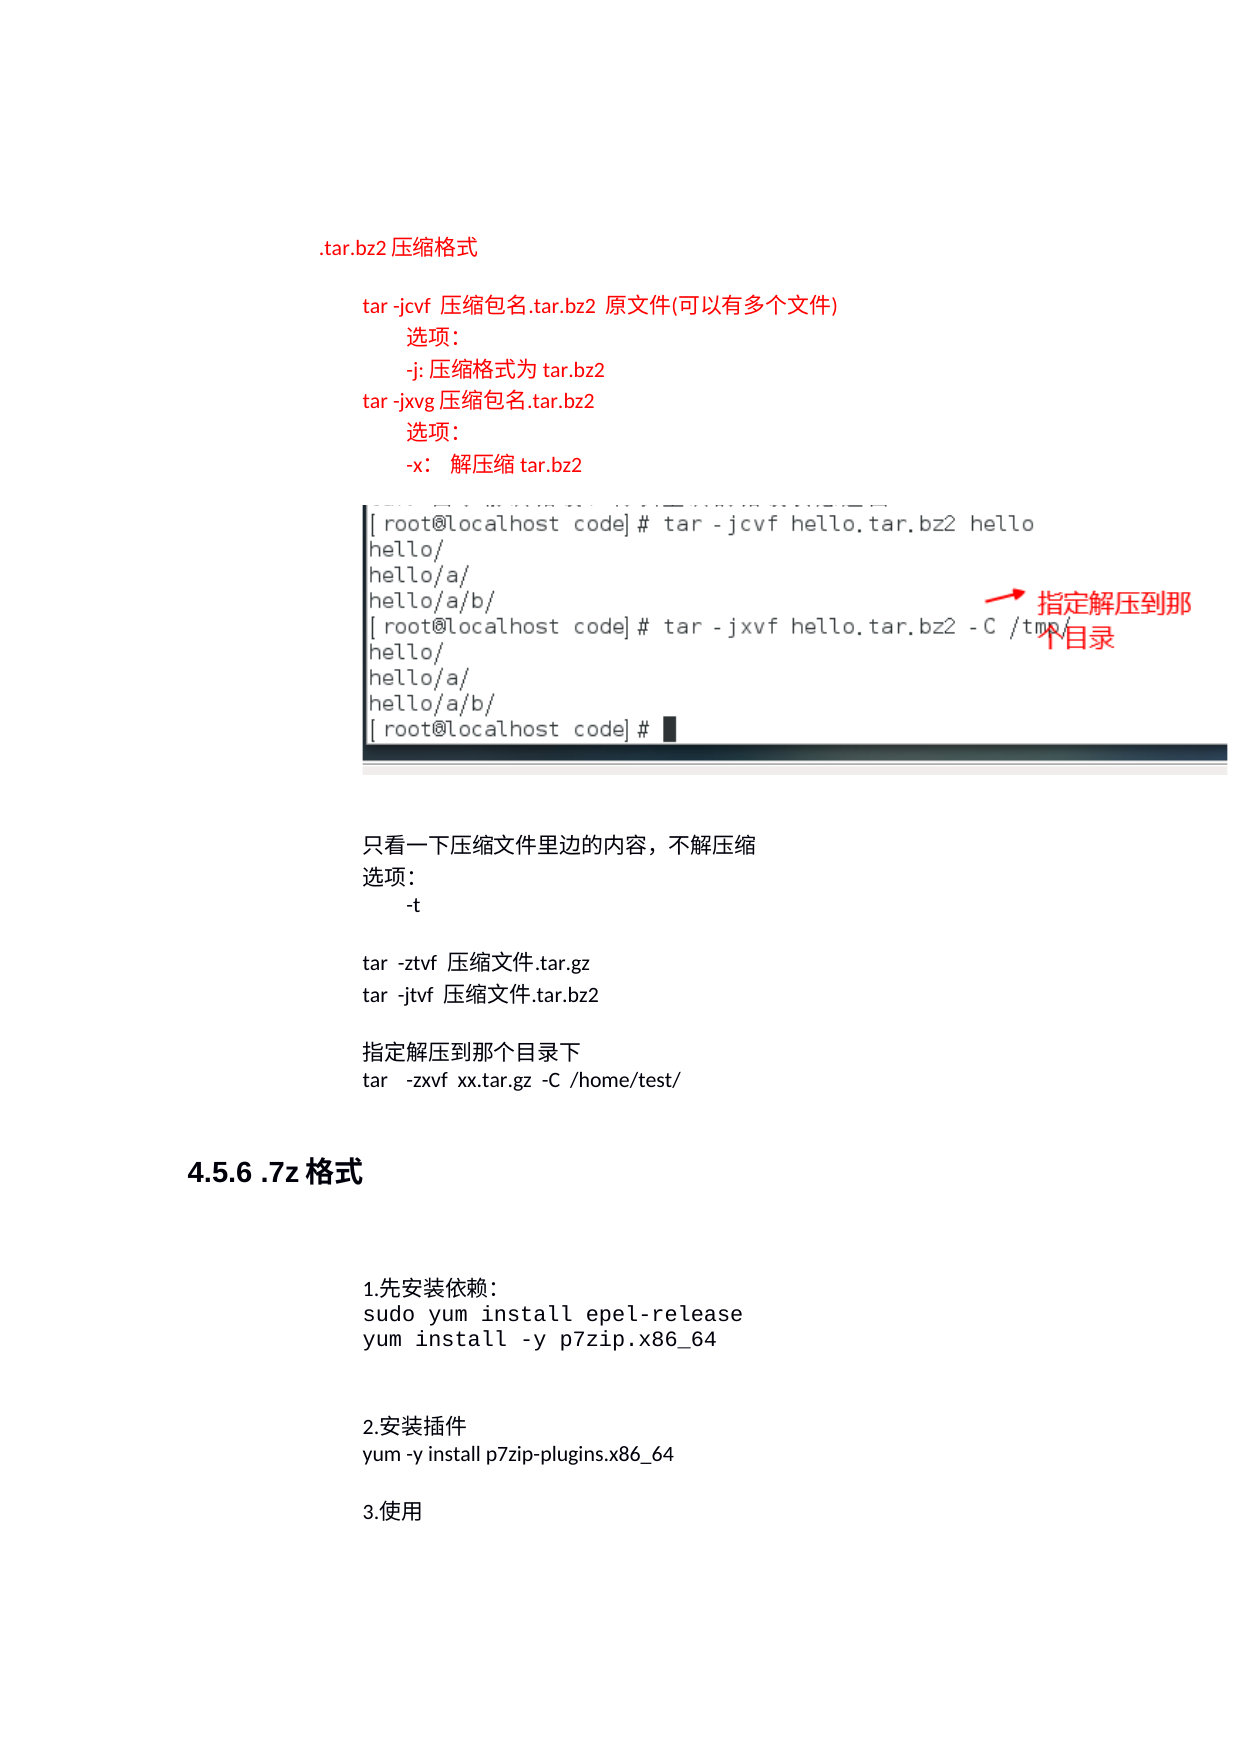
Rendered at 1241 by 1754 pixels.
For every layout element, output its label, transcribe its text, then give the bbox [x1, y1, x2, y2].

list sudo yum install epel-release [319, 1303, 1053, 1328]
picture [362, 505, 1228, 775]
list tar -jcvf 压缩包名.tar.bz2 原文件(可以有多个文件) [319, 288, 1053, 320]
list 指定解压到那个目录下 [319, 1035, 1053, 1067]
list 选项： [362, 415, 1053, 447]
list 3.使用 [319, 1494, 1053, 1526]
list -t [362, 892, 1053, 918]
list yum -y install p7zip-plugins.x86_64 [319, 1441, 1053, 1467]
list 1.先安装依赖： [319, 1271, 1053, 1303]
list tar -jxvg 压缩包名.tar.bz2 [319, 383, 1053, 415]
list -j: 压缩格式为tar.bz2 [362, 352, 1053, 383]
list 只看一下压缩文件里边的内容，不解压缩 [319, 828, 1053, 860]
list .tar.bz2压缩格式 [275, 230, 1053, 262]
text 4.5.6 .7z格式 [187, 1149, 1053, 1191]
list 选项： [362, 320, 1053, 352]
text yum install -y p7zip.x86_64 [187, 1328, 1053, 1353]
list tar -ztvf 压缩文件.tar.gz [319, 945, 1053, 977]
list tar -zxvf xx.tar.gz -C /home/test/ [319, 1067, 1053, 1093]
list tar -jtvf 压缩文件.tar.bz2 [319, 977, 1053, 1008]
list -x： 解压缩tar.bz2 [362, 447, 1053, 478]
list 选项： [319, 860, 1053, 892]
list 2.安装插件 [319, 1409, 1053, 1441]
